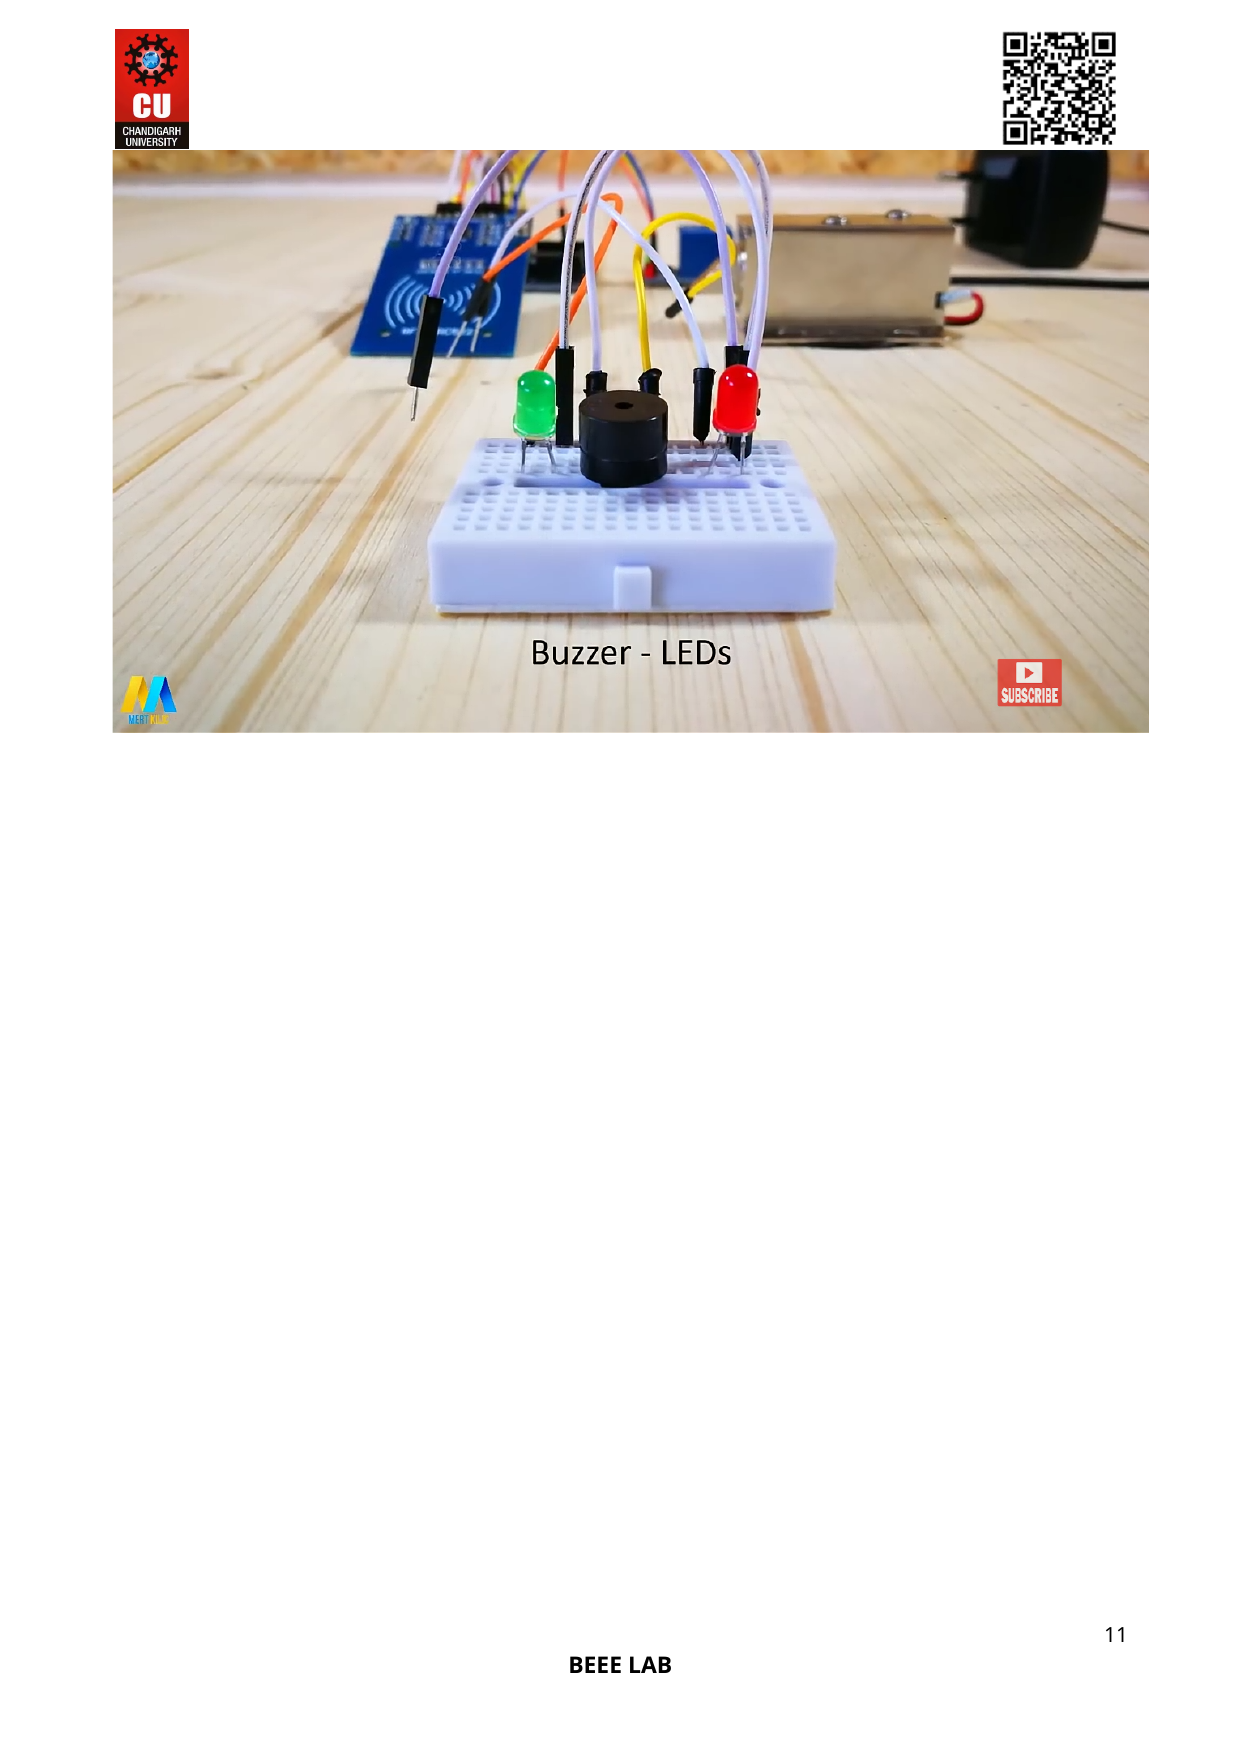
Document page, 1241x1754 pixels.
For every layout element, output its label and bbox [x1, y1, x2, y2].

picture [115, 29, 189, 149]
picture [112, 30, 1149, 733]
